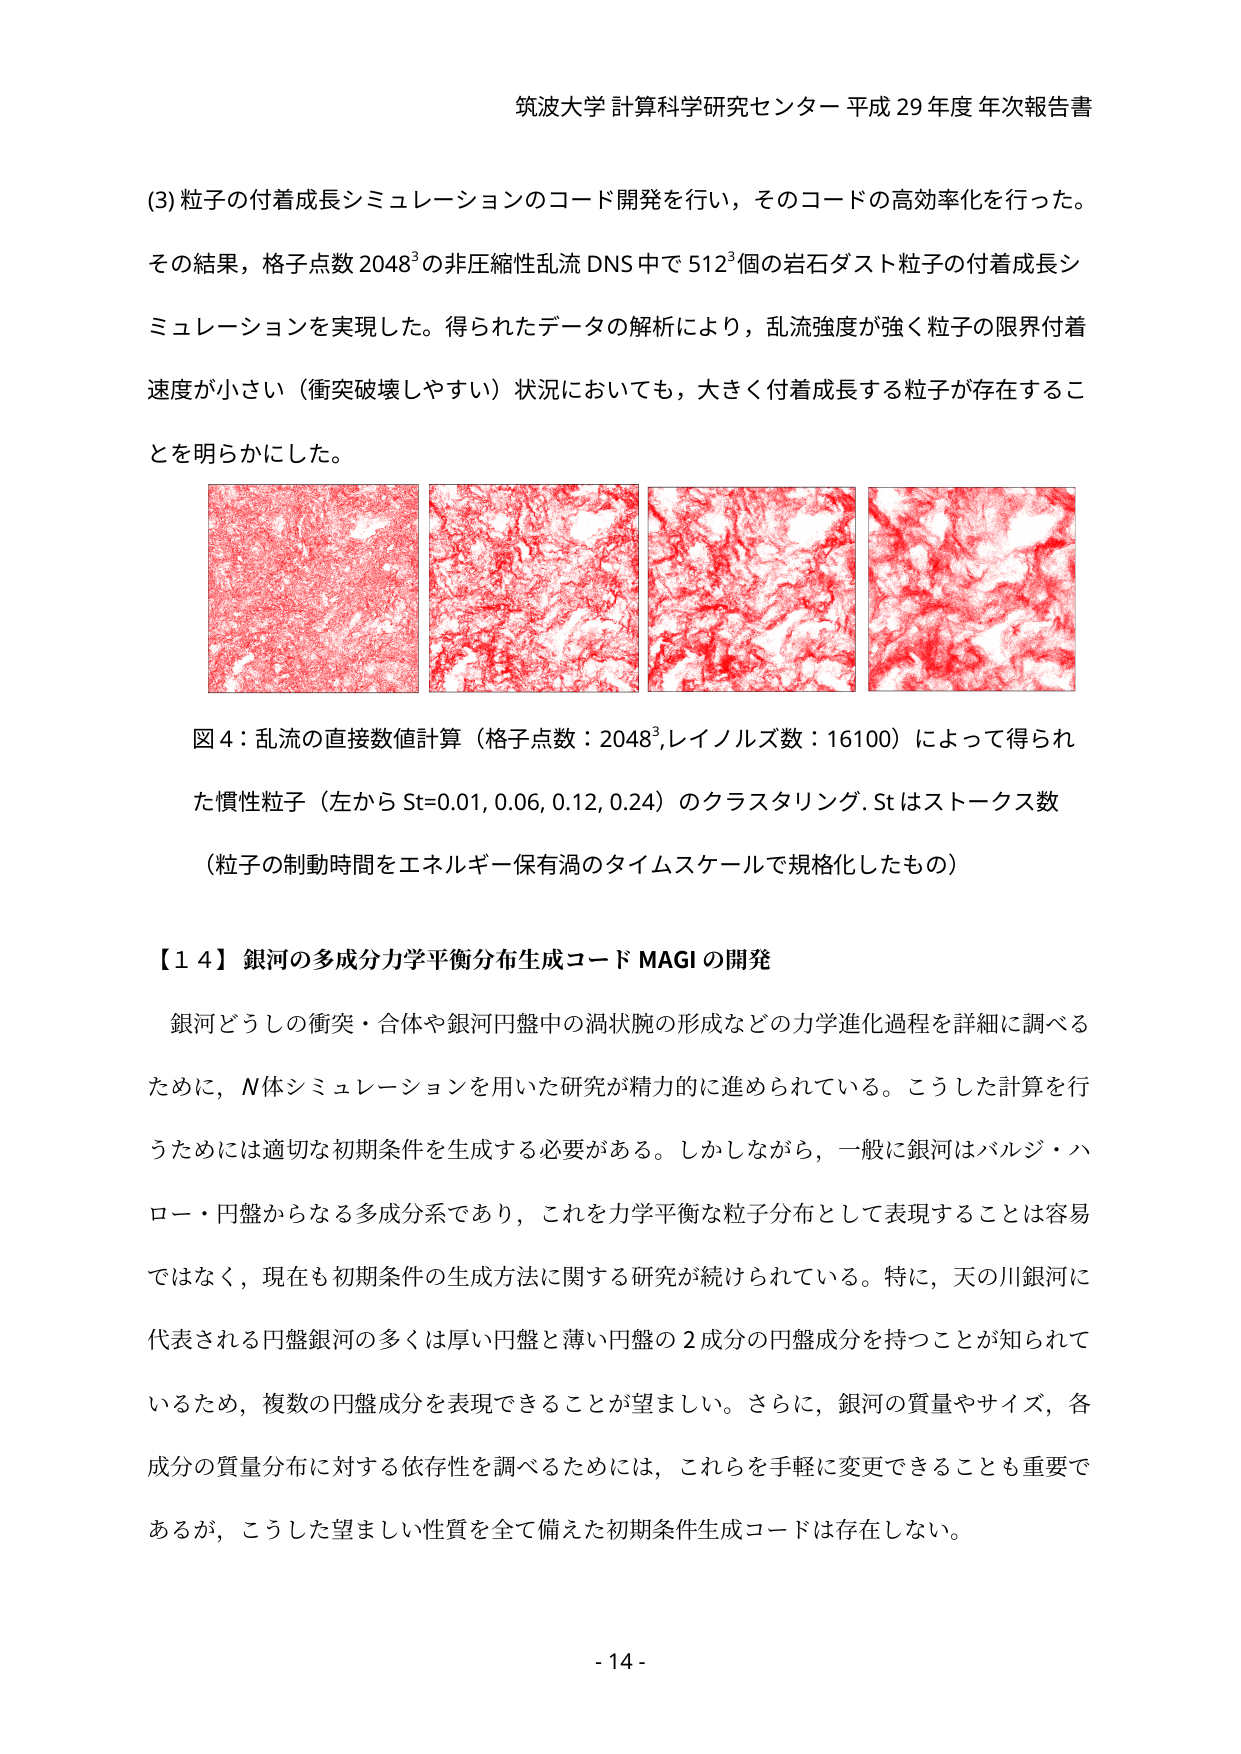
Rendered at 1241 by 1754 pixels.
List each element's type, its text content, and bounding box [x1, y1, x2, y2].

picture [206, 483, 641, 694]
picture [646, 485, 1078, 694]
list 銀河の多成分力学平衡分布生成コード MAGI の開発 [148, 927, 1092, 991]
text 銀河どうしの衝突・合体や銀河円盤中の渦状腕の形成などの力学進化過程を詳細に調べるために，N体シミュレーションを用いた研究が精力的に進められている。こうした計算を行うためには適切な初期条件を生成する必要がある。しかしながら，一般に銀河はバルジ・ハロー・円盤からなる多成分系であり，これを力学平衡な粒子分布として表現することは容易ではなく，現在も初期条件の生成方法に関する研究が続けられている。特に，天の川銀河に代表される円盤銀河の多くは厚い円盤と薄い円盤の2成分の円盤成分を持つことが知られているため，複数の円盤成分を表現できることが望ましい。さらに，銀河の質量やサイズ，各成分の質量分布に対する依存性を調べるためには，これらを手軽に変更できることも重要であるが，こうした望ましい性質を全て備えた初期条件生成コードは存在しない。 [148, 991, 1092, 1561]
text 図4：乱流の直接数値計算（格子点数：20483,レイノルズ数：16100）によって得られた慣性粒子（左からSt=0.01, 0.06, 0.12, 0.24）のクラスタリング. Stはストークス数（粒子の制動時間をエネルギー保有渦のタイムスケールで規格化したもの） [192, 706, 1092, 896]
text (3) 粒子の付着成長シミュレーションのコード開発を行い，そのコードの高効率化を行った。その結果，格子点数20483の非圧縮性乱流DNS中で5123個の岩石ダスト粒子の付着成長シミュレーションを実現した。得られたデータの解析により，乱流強度が強く粒子の限界付着速度が小さい（衝突破壊しやすい）状況においても，大きく付着成長する粒子が存在することを明らかにした。 [148, 167, 1092, 484]
